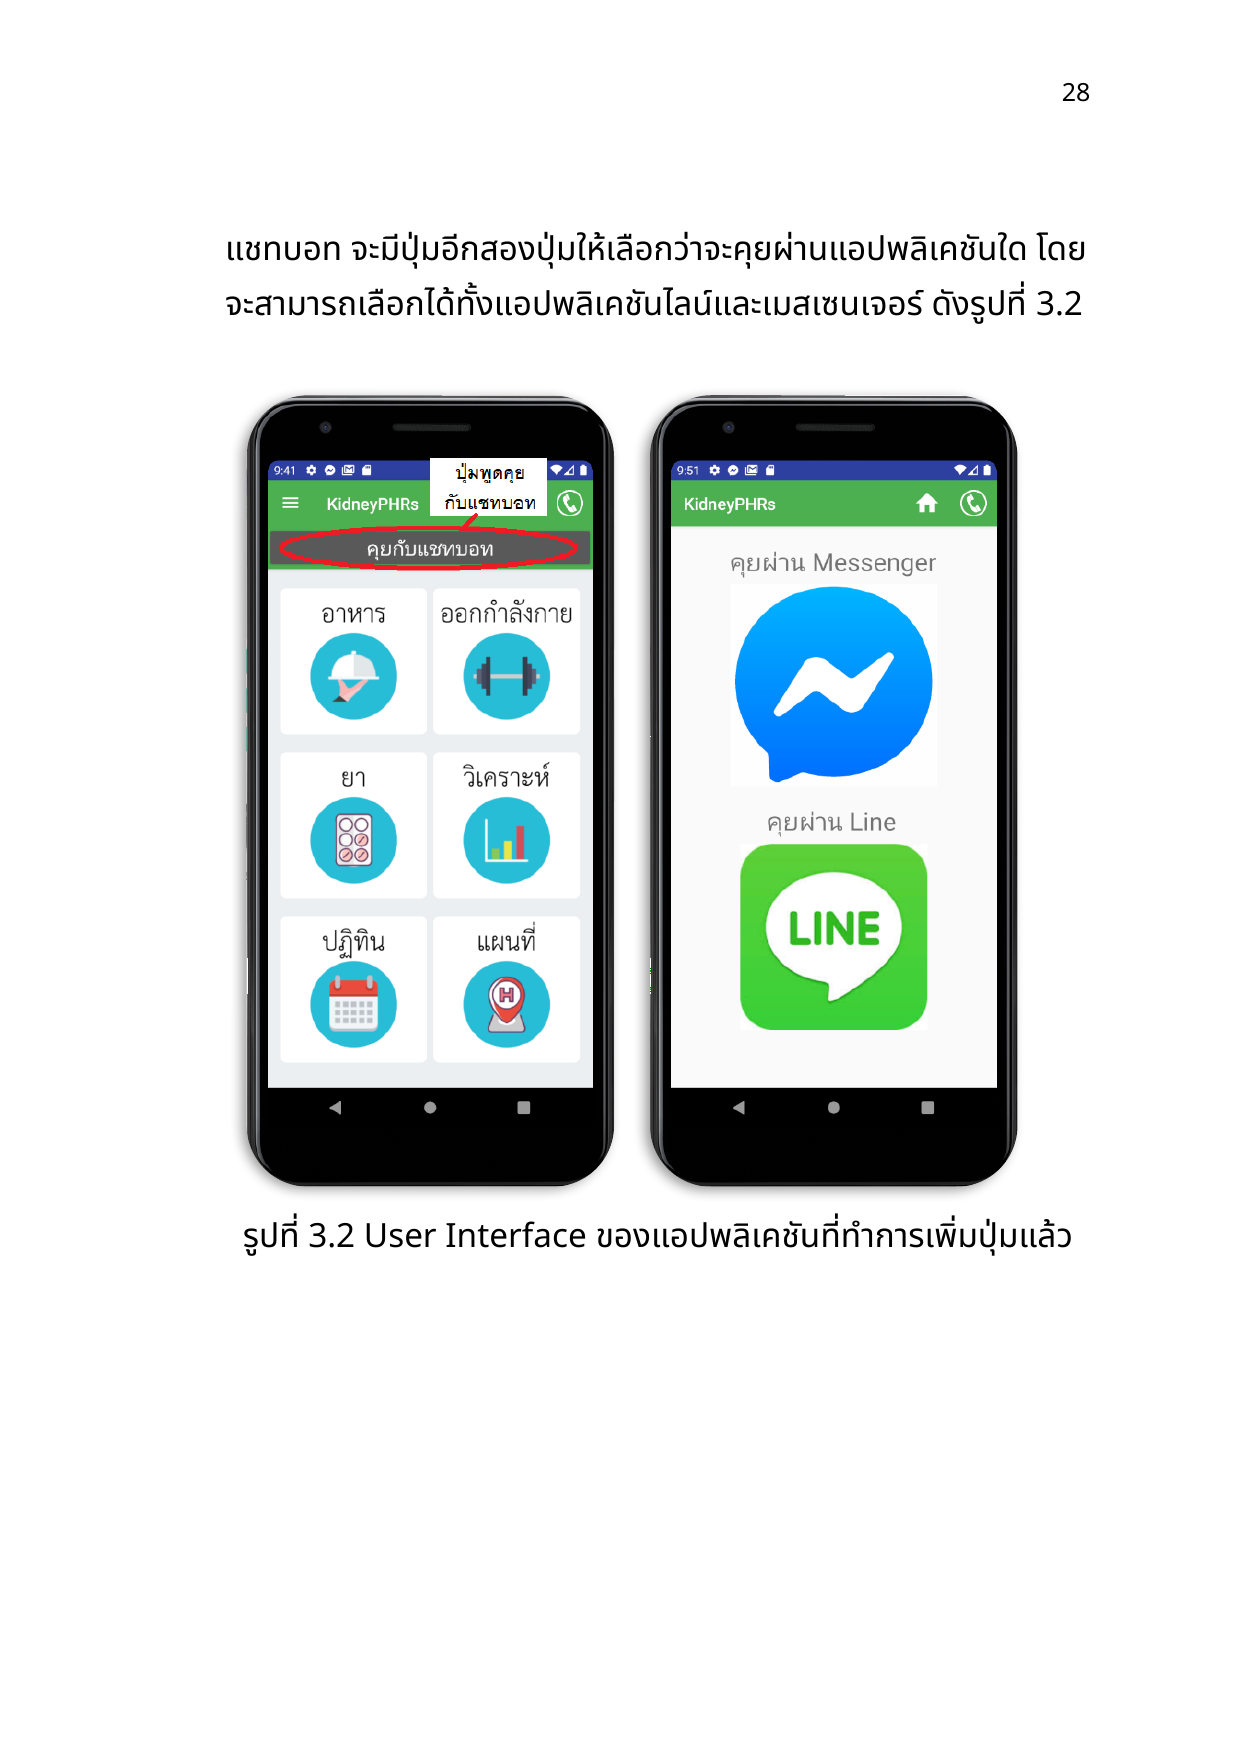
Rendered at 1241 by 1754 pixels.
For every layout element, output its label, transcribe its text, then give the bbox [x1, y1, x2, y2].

picture [246, 395, 615, 1187]
list รูปที่ 3.2 User Interface ของแอปพลิเคชันที่ทำการเพิ่มปุ่มแล้ว [225, 1212, 1090, 1262]
picture [650, 395, 1018, 1187]
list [225, 225, 1090, 330]
